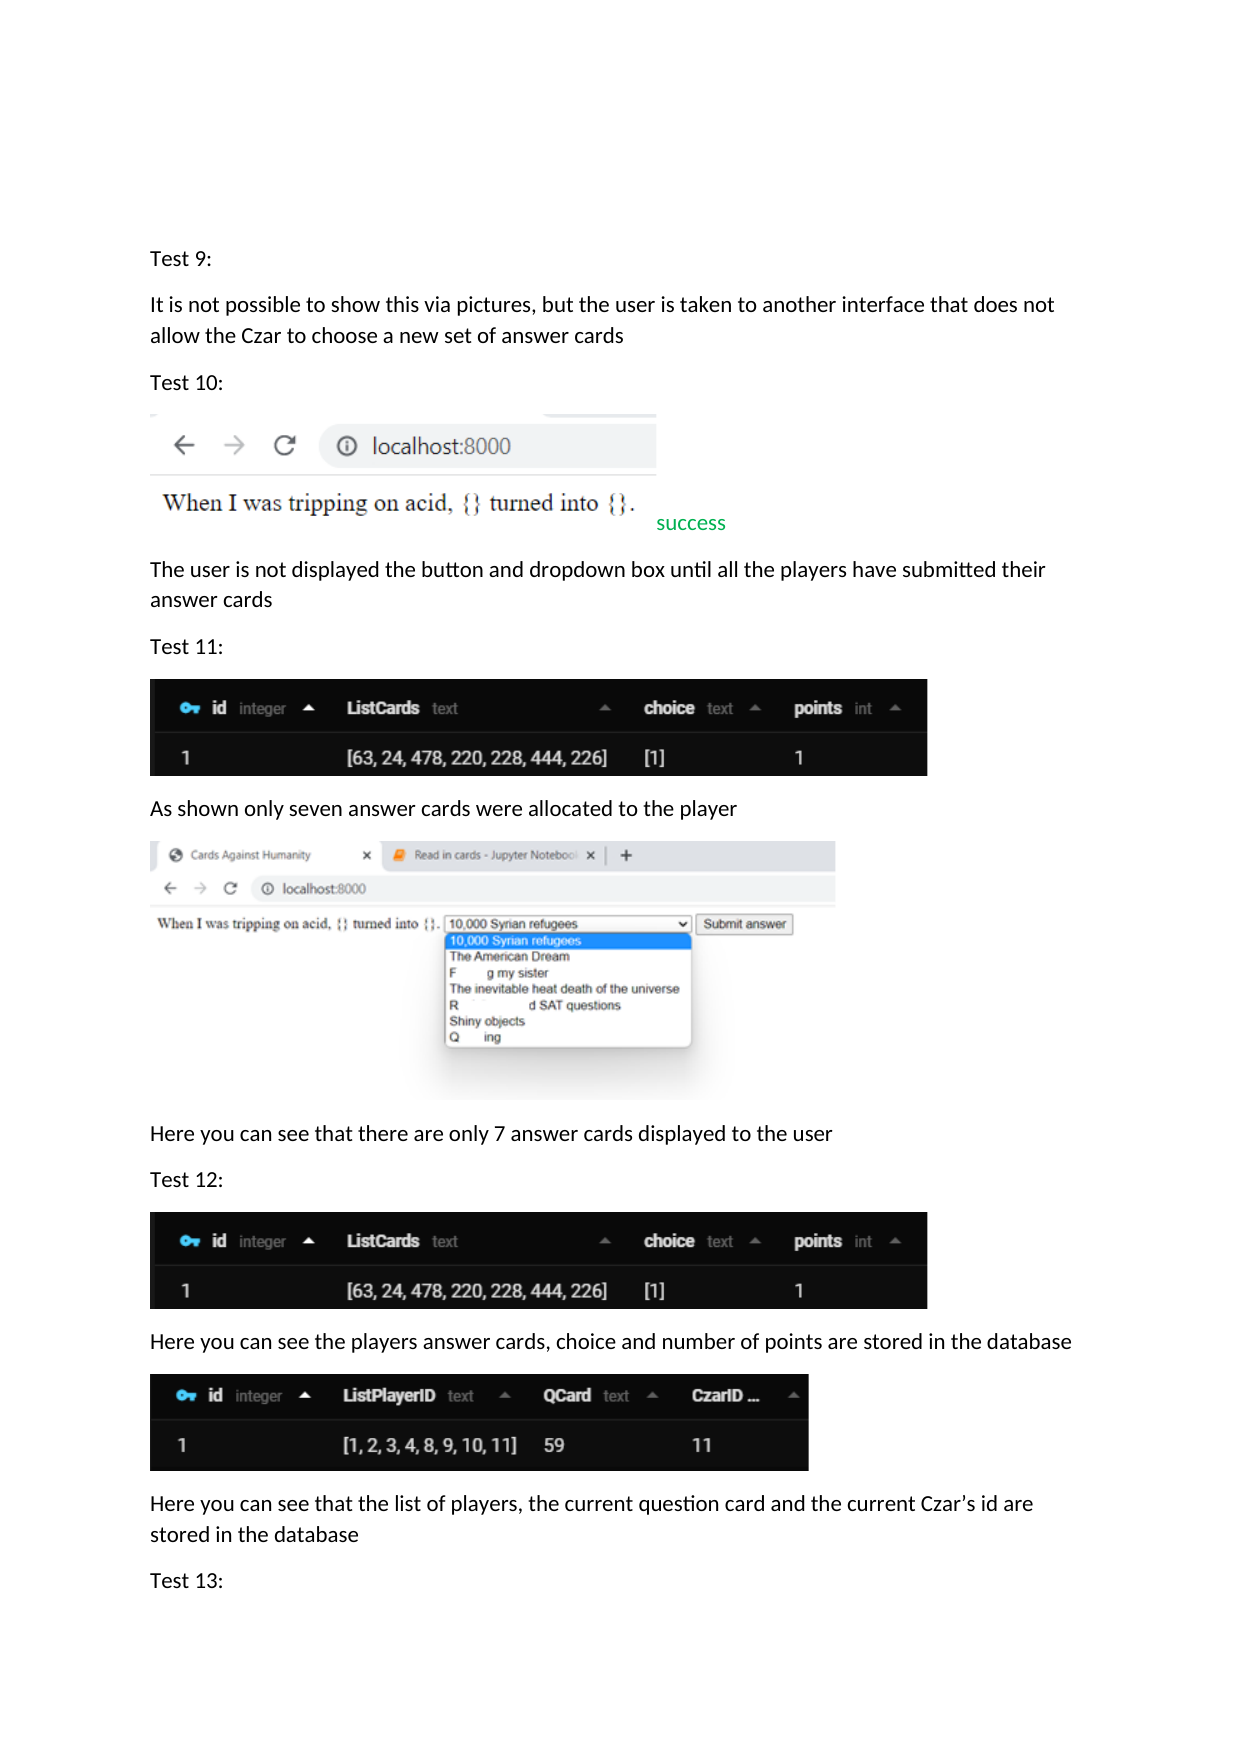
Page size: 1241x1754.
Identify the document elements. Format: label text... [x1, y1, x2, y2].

text Test 11: [150, 632, 1090, 661]
text As shown only seven answer cards were allocated to the player [150, 794, 1090, 822]
picture [150, 414, 657, 531]
text Test 12: [150, 1166, 1090, 1193]
text It is not possible to show this via pictures, but the user is taken to another interface that does not allow the Czar to choose a new set of answer cards [150, 291, 1090, 349]
picture [150, 1212, 928, 1309]
text Test 10: [150, 368, 1090, 396]
text Test 9: [150, 244, 1090, 272]
text Here you can see that the list of players, the current question card and the current Czar’s id are stored in the database [150, 1489, 1090, 1548]
text Here you can see the players answer cards, choice and number of points are stored in the database [150, 1327, 1090, 1356]
text The user is not displayed the button and dropdown box until all the players have submitted their answer cards [150, 555, 1090, 614]
text Here you can see that there are only 7 answer cards displayed to the user [150, 1119, 1090, 1147]
picture [150, 679, 928, 776]
text Test 13: [150, 1567, 1090, 1594]
picture [150, 1374, 809, 1471]
picture [150, 841, 837, 1100]
